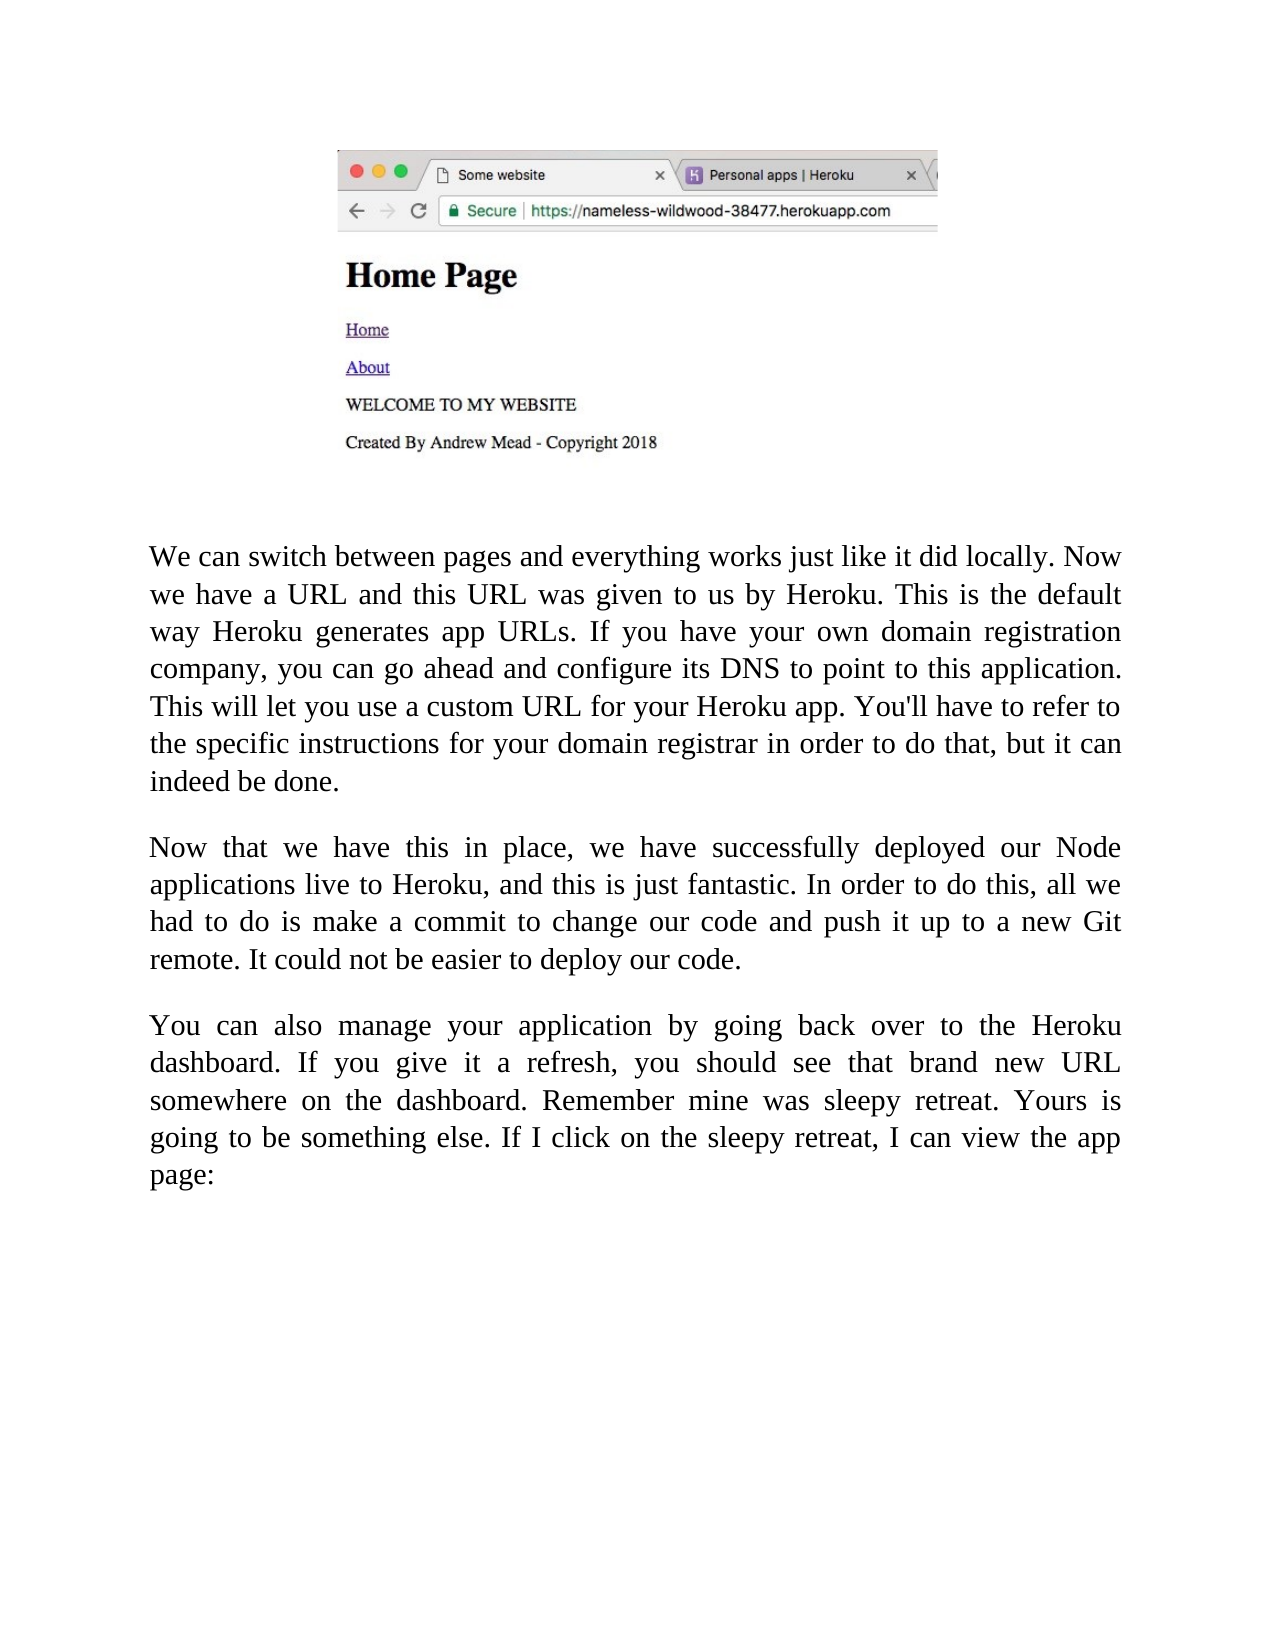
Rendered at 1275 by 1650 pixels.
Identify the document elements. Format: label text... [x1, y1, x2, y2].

text You can also manage your application by going back over to the Heroku dashboard. If you give it a refresh, you should see that brand new URL somewhere on the dashboard. Remember mine was sleepy retreat. Yours is going to be something else. If I click on the sleepy retreat, I can view the app page: [148, 1007, 1123, 1191]
text Now that we have this in place, we have successfully deployed our Node applications live to Heroku, and this is just fantastic. In order to do this, all we had to do is make a commit to change our code and push it up to a new Git remote. It could not be easier to deploy our code. [148, 829, 1123, 976]
picture [337, 150, 938, 498]
text We can switch between pages and everything works just like it did locally. Now we have a URL and this URL was given to us by Heroku. This is the default way Heroku generates app URLs. If you have your own domain registration company, you can go ahead and configure its DNS to point to this application. This will let you use a custom URL for your Heroku app. You'll have to refer to the specific instructions for your domain registrar in order to do that, but it can indeed be done. [148, 538, 1123, 797]
